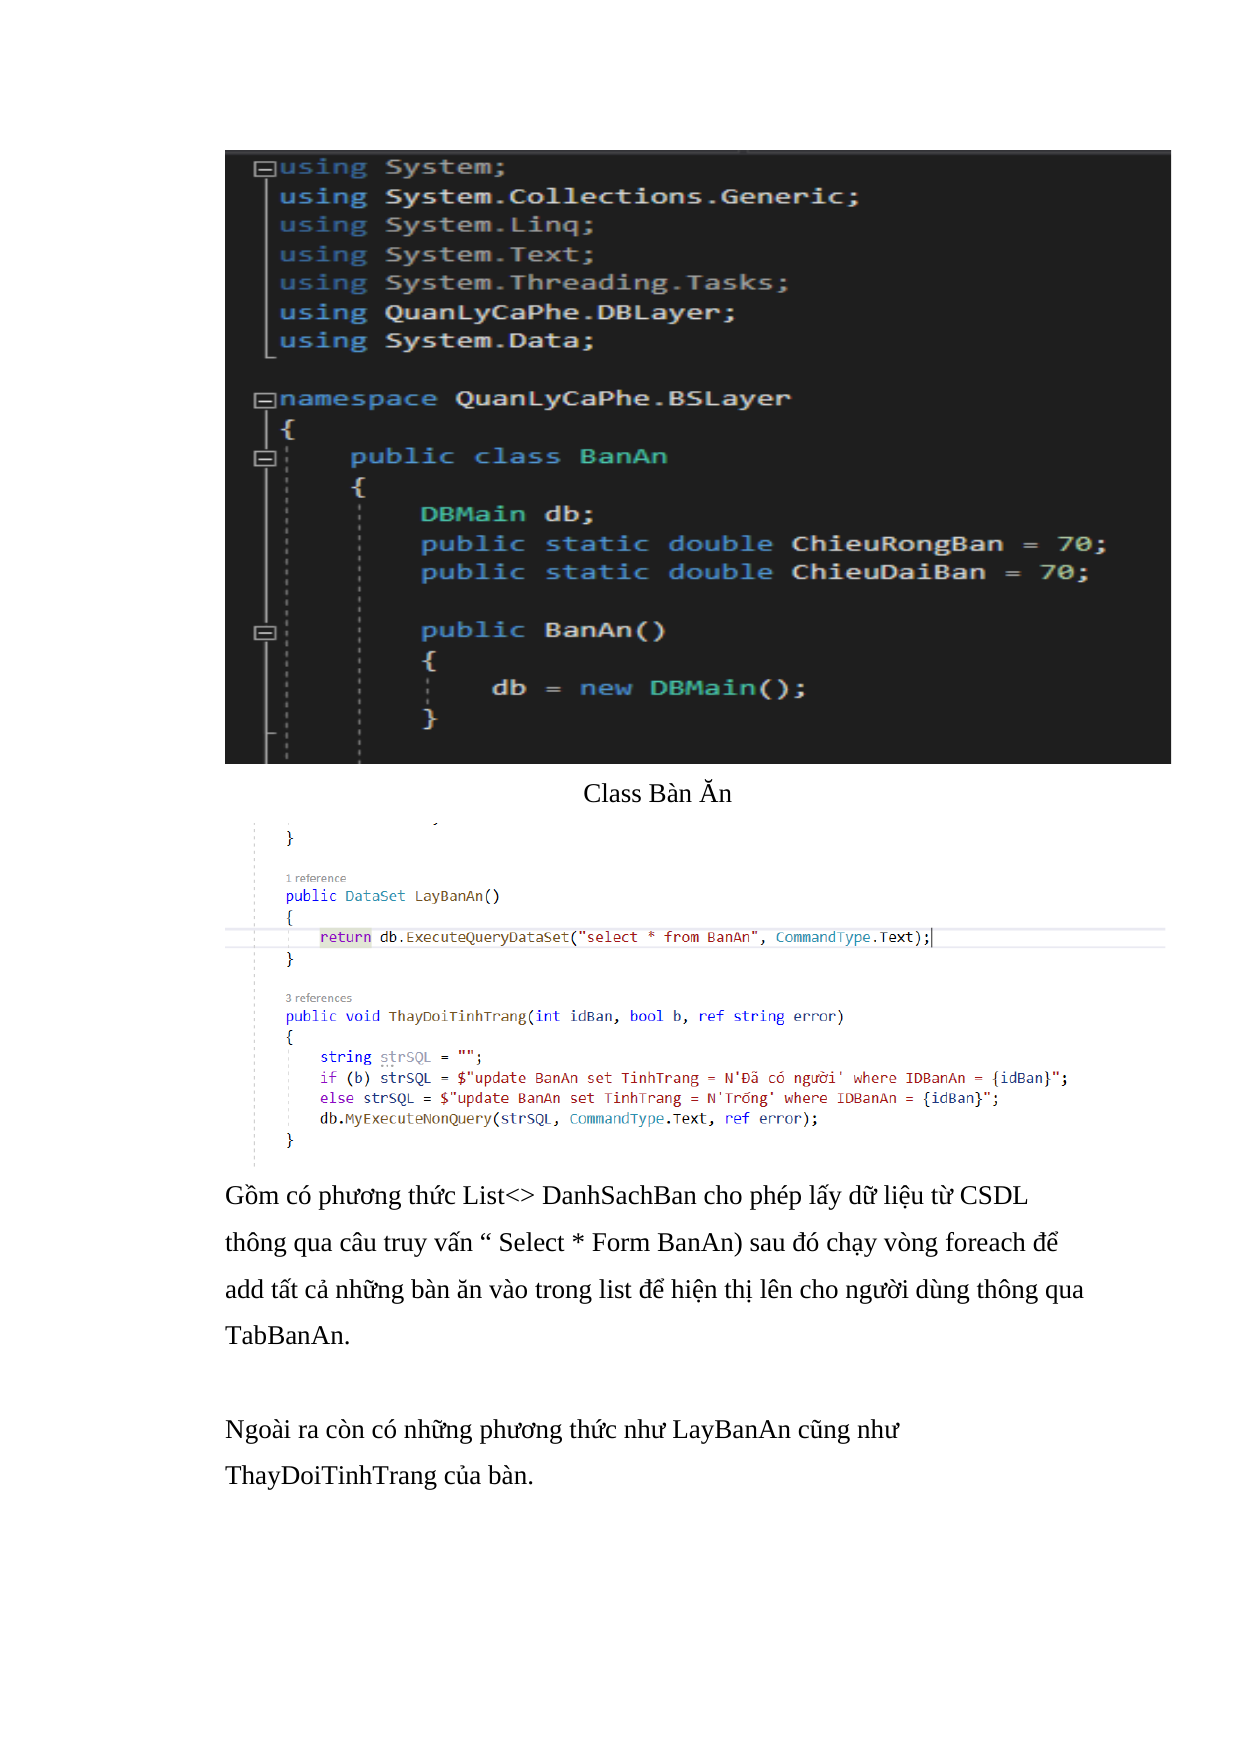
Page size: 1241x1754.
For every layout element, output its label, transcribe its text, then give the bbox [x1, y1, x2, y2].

text Class Bàn Ăn [225, 777, 1090, 808]
text Ngoài ra còn có những phương thức như LayBanAn cũng như ThayDoiTinhTrang của bàn. [225, 1413, 1090, 1491]
picture [225, 823, 1166, 1167]
picture [225, 150, 1172, 764]
text Gồm có phương thức List<> DanhSachBan cho phép lấy dữ liệu từ CSDL thông qua câu truy vấn “ Select * Form BanAn) sau đó chạy vòng foreach để add tất cả những bàn ăn vào trong list để hiện thị lên cho người dùng thông qua TabBanAn. [225, 1179, 1090, 1351]
